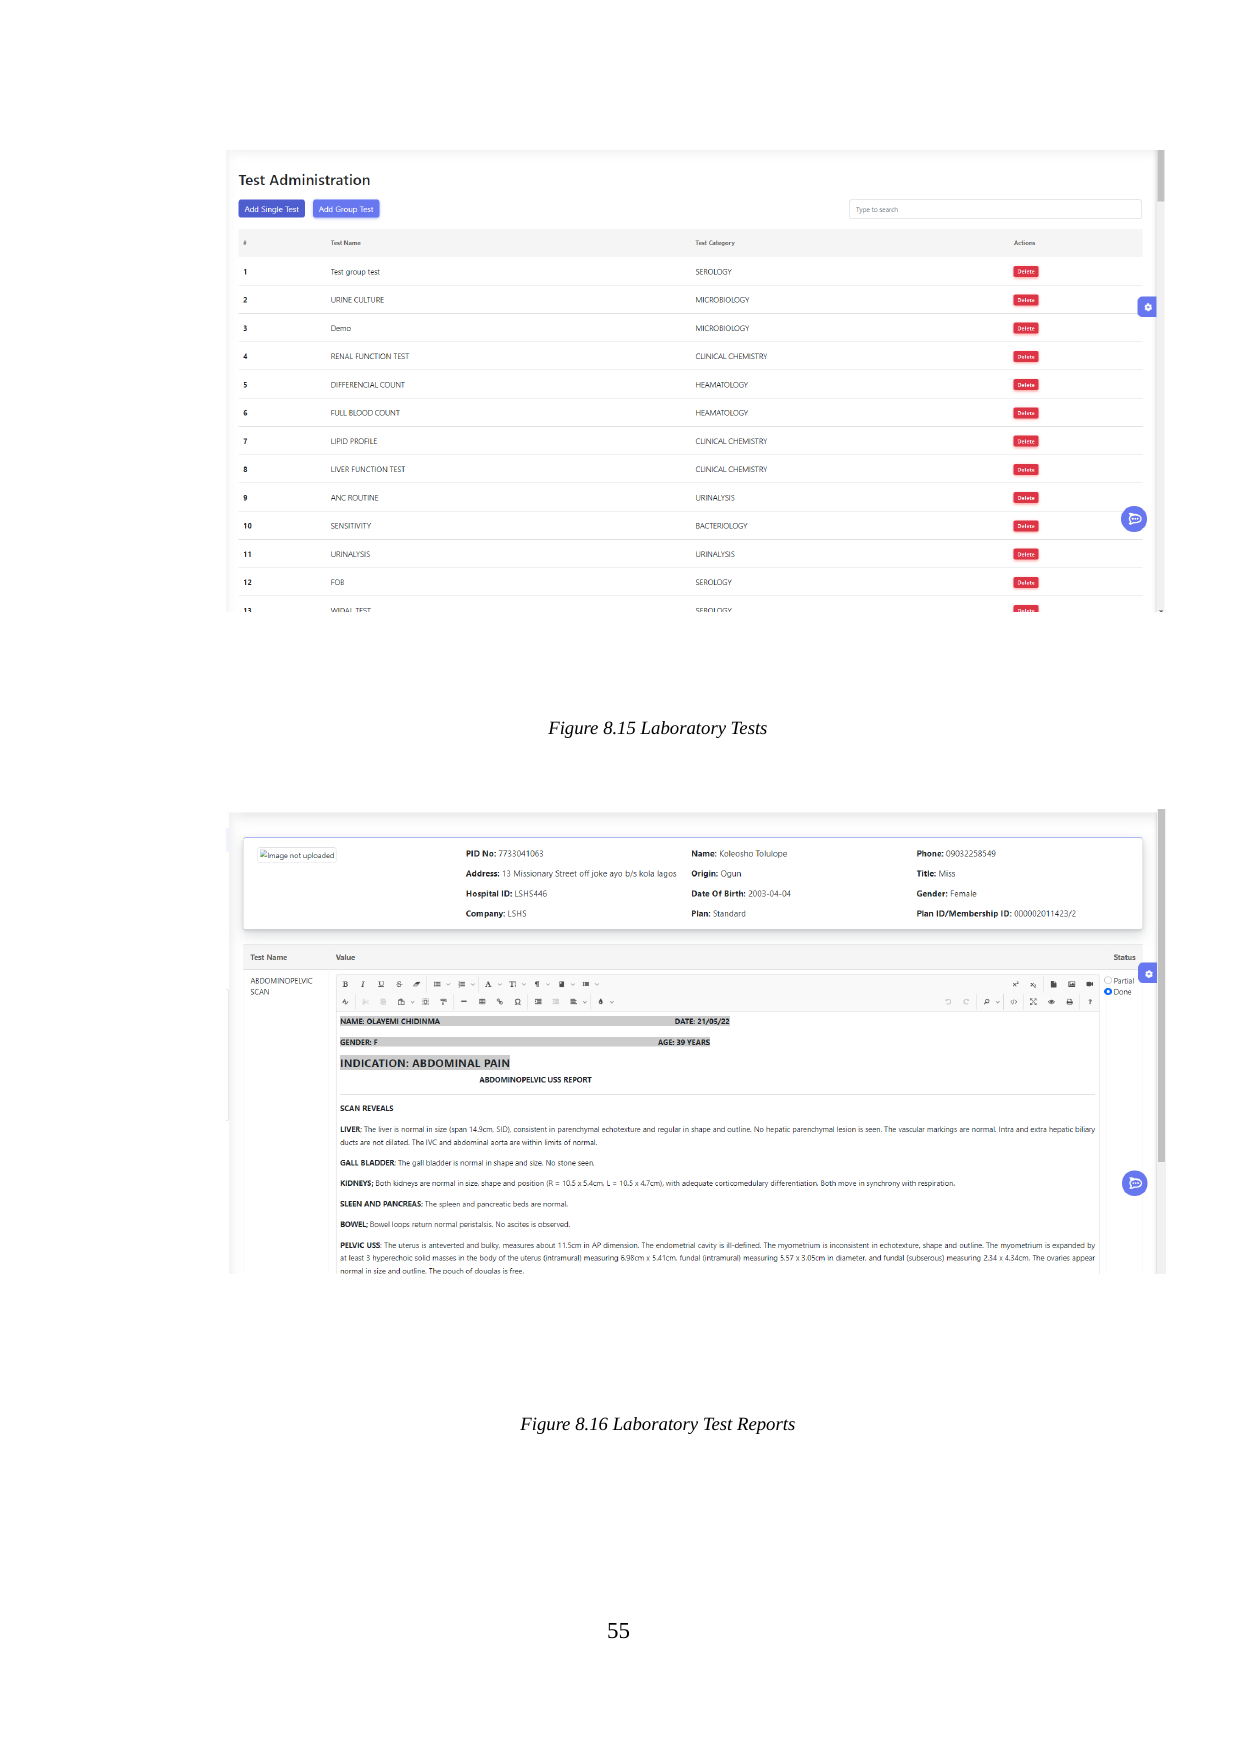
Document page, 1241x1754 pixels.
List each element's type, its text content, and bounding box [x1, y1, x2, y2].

text Figure 8.15 Laboratory Tests [227, 717, 1090, 738]
picture [226, 150, 1165, 612]
text Figure 8.16 Laboratory Test Reports [227, 1413, 1090, 1434]
picture [226, 809, 1166, 1274]
